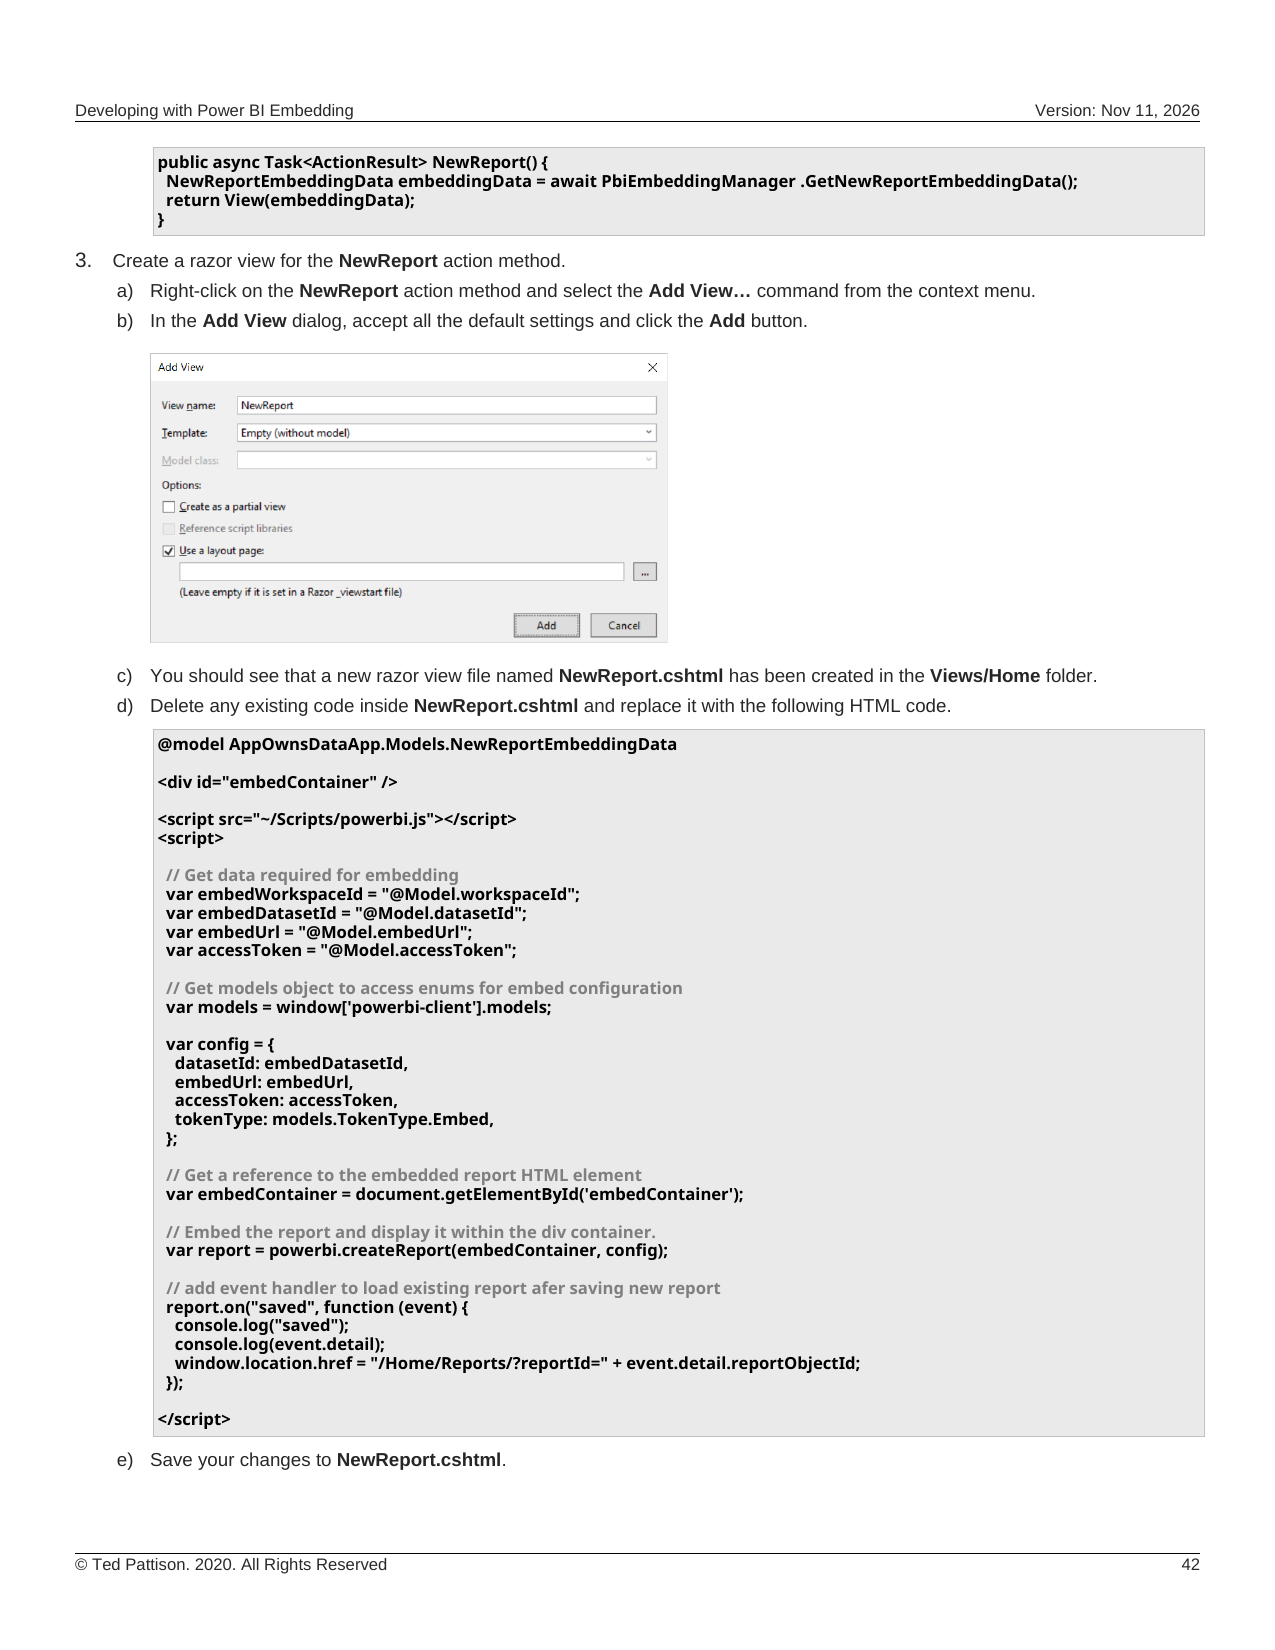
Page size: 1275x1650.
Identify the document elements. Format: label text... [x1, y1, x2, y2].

text var models = window['powerbi-client'].models; [154, 991, 1204, 1010]
text report.on("saved", function (event) { [154, 1291, 1204, 1310]
list Save your changes to NewReport.cshtml. [117, 1449, 1200, 1470]
text // Embed the report and display it within the div container. [154, 1216, 1204, 1235]
text embedUrl: embedUrl, [154, 1066, 1204, 1085]
text return View(embeddingData); [154, 184, 1204, 203]
text <script src="~/Scripts/powerbi.js"></script> [154, 804, 1204, 823]
text var config = { [154, 1029, 1204, 1048]
text var embedContainer = document.getElementById('embedContainer'); [154, 1179, 1204, 1198]
text var accessToken = "@Model.accessToken"; [154, 935, 1204, 954]
text public async Task<ActionResult> NewReport() { [154, 148, 1204, 166]
text }); [154, 1366, 1204, 1385]
text window.location.href = "/Home/Reports/?reportId=" + event.detail.reportObjectId; [154, 1348, 1204, 1366]
text var embedWorkspaceId = "@Model.workspaceId"; [154, 879, 1204, 898]
text NewReportEmbeddingData embeddingData = await PbiEmbeddingManager .GetNewReportEmbeddingData(); [154, 166, 1204, 184]
list Create a razor view for the NewReport action method. [75, 248, 1200, 272]
text @model AppOwnsDataApp.Models.NewReportEmbeddingData [154, 730, 1204, 748]
text console.log("saved"); [154, 1310, 1204, 1329]
text <script> [154, 823, 1204, 841]
text </script> [154, 1404, 1204, 1436]
text // Get models object to access enums for embed configuration [154, 973, 1204, 991]
text console.log(event.detail); [154, 1329, 1204, 1348]
text var report = powerbi.createReport(embedContainer, config); [154, 1235, 1204, 1254]
list You should see that a new razor view file named NewReport.cshtml has been created in the Views/Home folder. [117, 665, 1200, 686]
text // Get a reference to the embedded report HTML element [154, 1160, 1204, 1179]
text var embedDatasetId = "@Model.datasetId"; [154, 898, 1204, 916]
picture [150, 353, 668, 643]
list Right-click on the NewReport action method and select the Add View… command from the context menu. [117, 280, 1200, 302]
list Delete any existing code inside NewReport.cshtml and replace it with the following HTML code. [117, 695, 1200, 716]
list In the Add View dialog, accept all the default settings and click the Add button. [117, 310, 1200, 332]
text // Get data required for embedding [154, 860, 1204, 879]
text accessToken: accessToken, [154, 1085, 1204, 1104]
text <div id="embedContainer" /> [154, 766, 1204, 785]
text datasetId: embedDatasetId, [154, 1048, 1204, 1066]
text tokenType: models.TokenType.Embed, [154, 1104, 1204, 1123]
text } [154, 203, 1204, 235]
text // add event handler to load existing report afer saving new report [154, 1273, 1204, 1291]
text }; [154, 1123, 1204, 1141]
text var embedUrl = "@Model.embedUrl"; [154, 916, 1204, 935]
